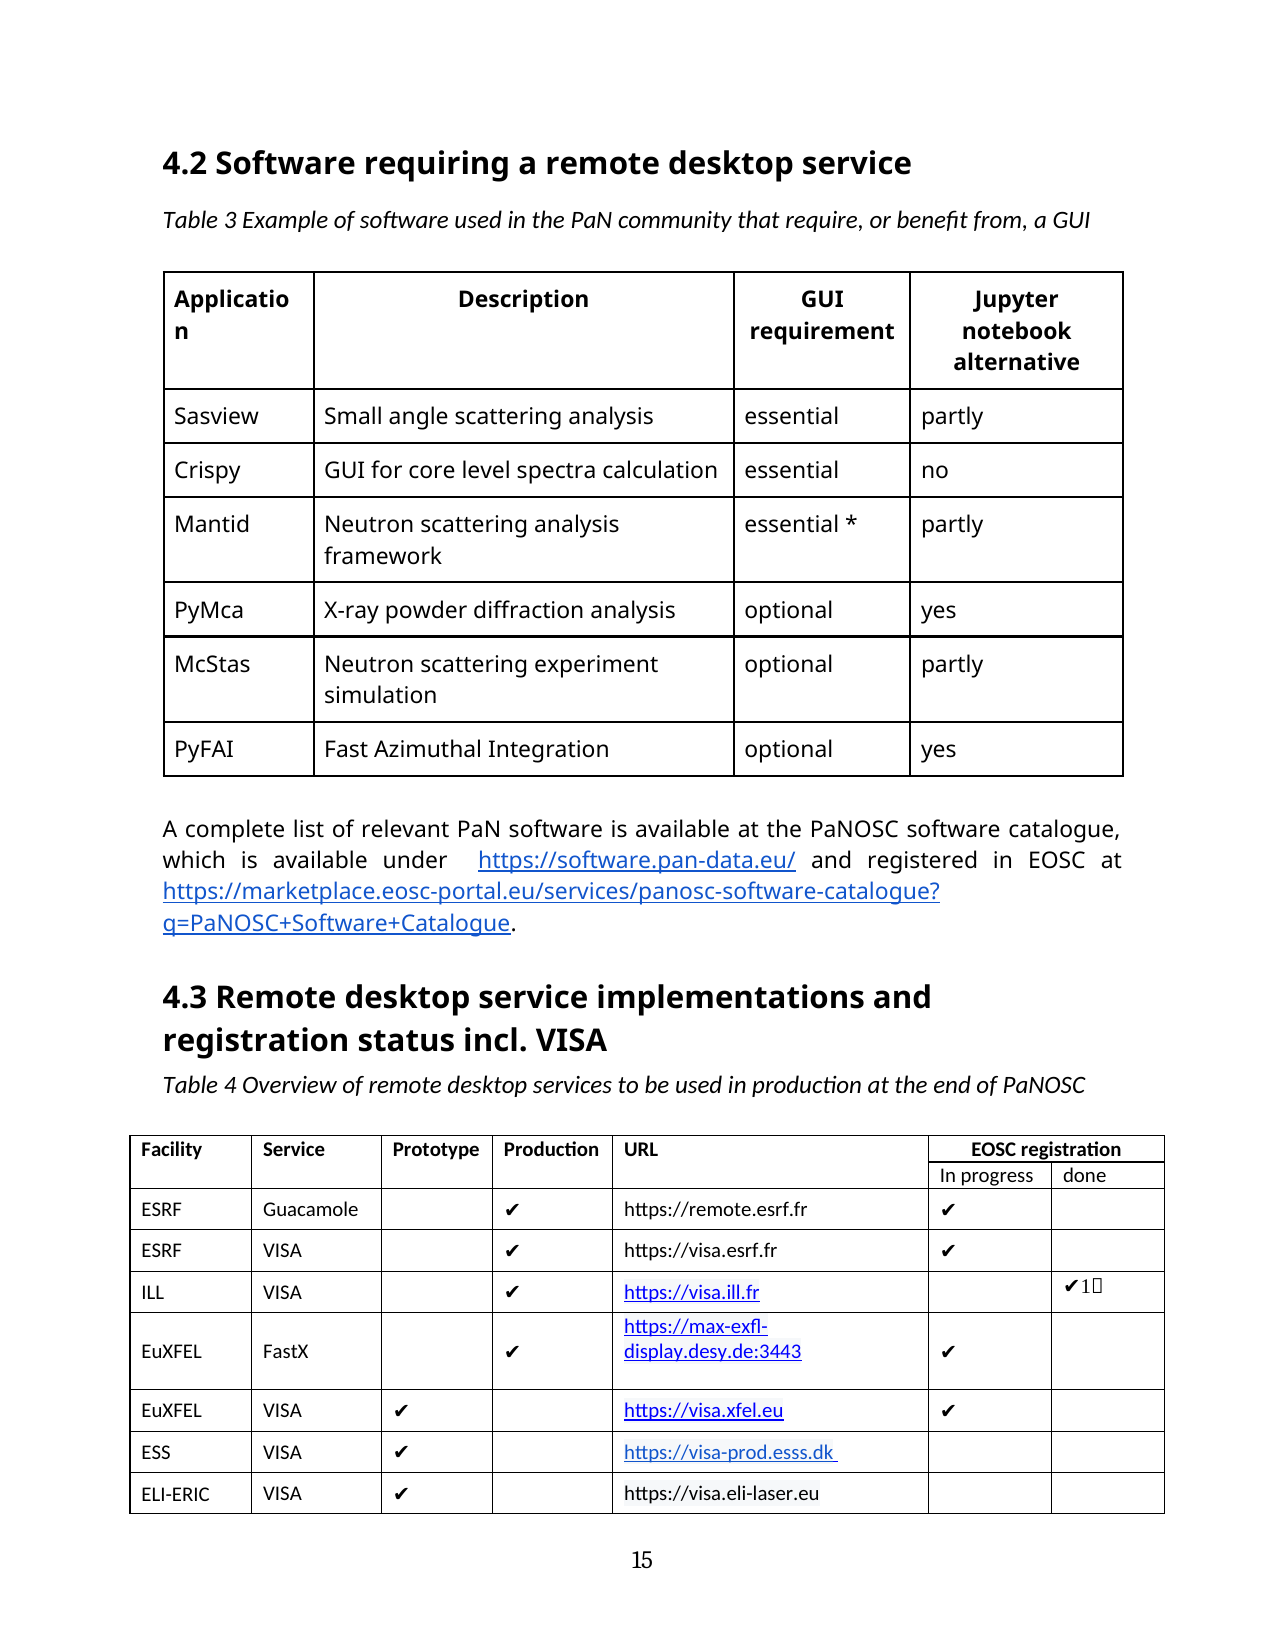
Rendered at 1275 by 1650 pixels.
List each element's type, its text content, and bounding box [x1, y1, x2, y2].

table_cell [493, 1432, 612, 1472]
table_cell partly [911, 390, 1122, 442]
table_cell ELI-ERIC [131, 1473, 251, 1513]
table_cell ✔ [493, 1230, 612, 1271]
table_cell EuXFEL [131, 1390, 251, 1431]
table_header Service [252, 1136, 381, 1188]
table_cell [382, 1313, 492, 1389]
table_cell https://visa.xfel.eu [613, 1390, 928, 1431]
table_header Production [493, 1136, 612, 1188]
table_cell https://remote.esrf.fr [613, 1189, 928, 1229]
table_cell Neutron scattering experiment simulation [315, 638, 733, 721]
table_cell ✔ [929, 1189, 1051, 1229]
table_cell ✔ [493, 1313, 612, 1389]
subtitle 4.2 Software requiring a remote desktop service [162, 141, 1122, 184]
table_cell essential [735, 390, 909, 442]
table_cell optional [735, 638, 909, 721]
table_cell ✔ [929, 1230, 1051, 1271]
table_cell [1052, 1189, 1164, 1229]
table_header Prototype [382, 1136, 492, 1188]
table_cell PyFAI [165, 723, 313, 775]
table_cell partly [911, 638, 1122, 721]
table_cell Small angle scattering analysis [315, 390, 733, 442]
table_cell VISA [252, 1432, 381, 1472]
text A complete list of relevant PaN software is available at the PaNOSC software catalogue, which is available under https://software.pan-data.eu/ and registered in EOSC at https://marketplace.eosc-portal.eu/services/panosc-software-catalogue?q=PaNOSC+Software+Catalogue. [162, 813, 1122, 938]
table_cell ESRF [131, 1230, 251, 1271]
table_cell VISA [252, 1390, 381, 1431]
table_cell ILL [131, 1272, 251, 1312]
table_cell https://visa.ill.fr [613, 1272, 928, 1312]
table_cell done [1052, 1163, 1164, 1188]
table_cell Neutron scattering analysis framework [315, 498, 733, 581]
table_cell [1052, 1313, 1164, 1389]
table_cell [929, 1432, 1051, 1472]
table_cell https://visa.eli-laser.eu [613, 1473, 928, 1513]
text Table 3 Example of software used in the PaN community that require, or benefit from, a GUI [162, 205, 1122, 235]
table_header Description [315, 273, 733, 387]
table_cell [929, 1272, 1051, 1312]
table_cell ✔ [382, 1473, 492, 1513]
table_cell optional [735, 723, 909, 775]
table_cell yes [911, 583, 1122, 635]
table_cell [382, 1189, 492, 1229]
table_cell ✔ [929, 1390, 1051, 1431]
table_cell optional [735, 583, 909, 635]
table_cell GUI for core level spectra calculation [315, 444, 733, 496]
table_cell https://max-exfl-display.desy.de:3443 [613, 1313, 928, 1389]
table_cell Guacamole [252, 1189, 381, 1229]
table_cell EuXFEL [131, 1313, 251, 1389]
table_cell ✔ [382, 1432, 492, 1472]
table_cell McStas [165, 638, 313, 721]
text Table 4 Overview of remote desktop services to be used in production at the end of PaNOSC [162, 1069, 1122, 1099]
table_cell https://visa.esrf.fr [613, 1230, 928, 1271]
table_cell Sasview [165, 390, 313, 442]
table_cell https://visa-prod.esss.dk [613, 1432, 928, 1472]
table_header Application [165, 273, 313, 387]
table_cell VISA [252, 1230, 381, 1271]
table_header GUI requirement [735, 273, 909, 387]
table_cell VISA [252, 1473, 381, 1513]
table_cell Fast Azimuthal Integration [315, 723, 733, 775]
table_cell ESRF [131, 1189, 251, 1229]
table_cell ✔ [493, 1272, 612, 1312]
table_cell [929, 1473, 1051, 1513]
table_cell PyMca [165, 583, 313, 635]
table_cell ✔ [382, 1390, 492, 1431]
table_cell [382, 1230, 492, 1271]
table_cell partly [911, 498, 1122, 581]
table_cell essential [735, 444, 909, 496]
table_cell no [911, 444, 1122, 496]
table_header Facility [131, 1136, 251, 1188]
subtitle 4.3 Remote desktop service implementations and registration status incl. VISA [162, 975, 1122, 1060]
table_cell ✔ [1052, 1272, 1164, 1312]
table_cell Mantid [165, 498, 313, 581]
table_cell [1052, 1473, 1164, 1513]
table_cell [1052, 1432, 1164, 1472]
table_cell [382, 1272, 492, 1312]
table_cell yes [911, 723, 1122, 775]
table_cell ESS [131, 1432, 251, 1472]
table_cell [493, 1473, 612, 1513]
table_cell essential * [735, 498, 909, 581]
table_header URL [613, 1136, 928, 1188]
table_cell [493, 1390, 612, 1431]
table_cell [1052, 1390, 1164, 1431]
table_cell ✔ [493, 1189, 612, 1229]
table_cell Crispy [165, 444, 313, 496]
table_header EOSC registration [929, 1136, 1164, 1161]
table_header Jupyter notebook alternative [911, 273, 1122, 387]
table_cell ✔ [929, 1313, 1051, 1389]
table_cell VISA [252, 1272, 381, 1312]
table_cell FastX [252, 1313, 381, 1389]
table_cell X-ray powder diffraction analysis [315, 583, 733, 635]
table_cell [1052, 1230, 1164, 1271]
table_cell In progress [929, 1163, 1051, 1188]
